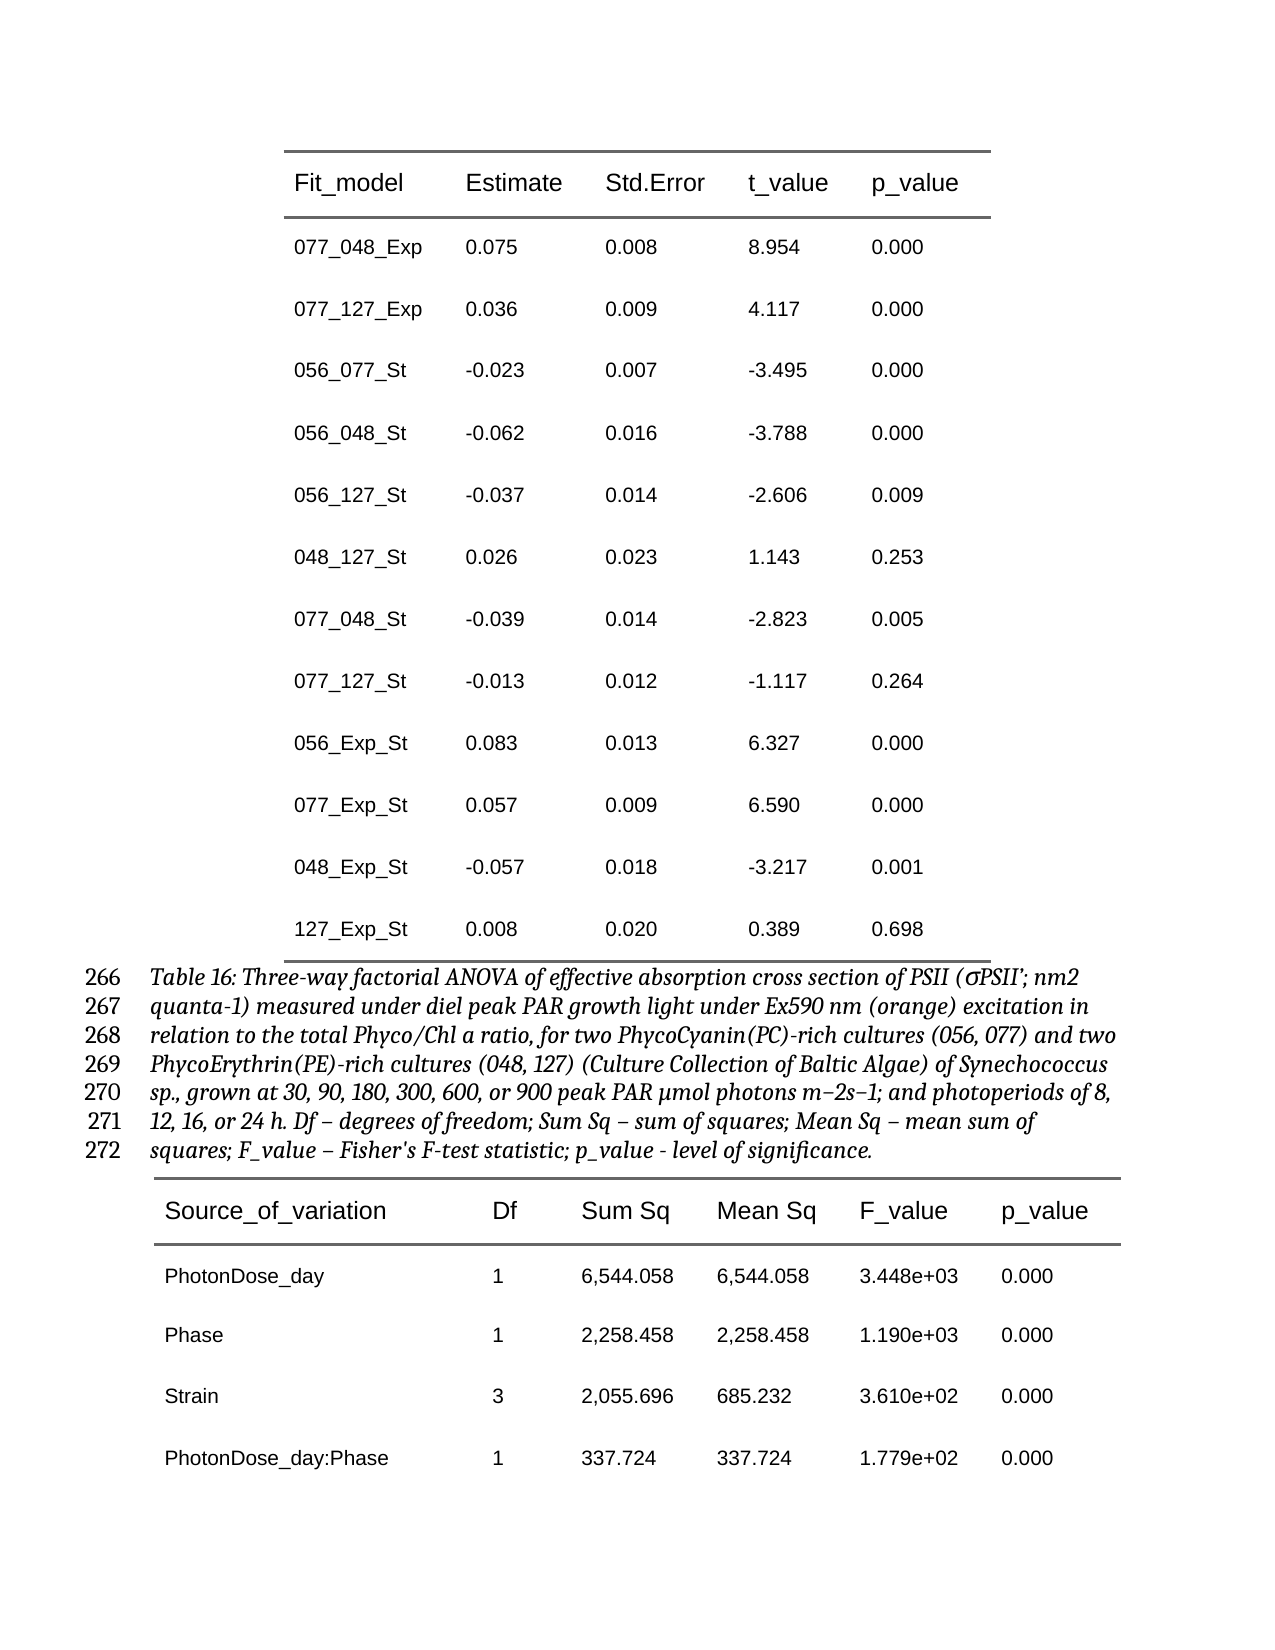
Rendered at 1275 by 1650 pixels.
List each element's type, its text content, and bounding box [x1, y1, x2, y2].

table_cell PhotonDose_day:Phase [154, 1427, 482, 1489]
table_cell 685.232 [706, 1366, 849, 1427]
table_header p_value [861, 153, 991, 216]
table_cell 0.008 [595, 219, 738, 277]
table_cell 0.000 [991, 1366, 1121, 1427]
table_cell -0.023 [455, 339, 595, 401]
table_cell 1.779e+02 [849, 1427, 991, 1489]
table_cell 0.389 [738, 898, 861, 960]
table_cell 0.009 [595, 278, 738, 339]
table_cell 0.007 [595, 339, 738, 401]
table_cell 0.016 [595, 401, 738, 463]
table_cell -2.606 [738, 464, 861, 526]
table_header Df [482, 1180, 571, 1243]
table_cell 2,258.458 [571, 1305, 706, 1366]
table_cell 3.610e+02 [849, 1366, 991, 1427]
table_cell 1 [482, 1246, 571, 1305]
table_cell PhotonDose_day [154, 1246, 482, 1305]
table_cell 0.001 [861, 836, 991, 898]
table_cell 077_127_Exp [284, 278, 455, 339]
table_cell Strain [154, 1366, 482, 1427]
table_cell 6.327 [738, 712, 861, 774]
table_header p_value [991, 1180, 1121, 1243]
table_cell 056_077_St [284, 339, 455, 401]
table_cell 0.020 [595, 898, 738, 960]
table_cell 056_048_St [284, 401, 455, 463]
table_cell 077_048_St [284, 588, 455, 650]
table_cell 3 [482, 1366, 571, 1427]
table_cell -0.039 [455, 588, 595, 650]
table_cell -0.062 [455, 401, 595, 463]
table_cell 077_127_St [284, 650, 455, 712]
table_cell 0.009 [595, 774, 738, 836]
table_cell 0.000 [861, 339, 991, 401]
table_cell 0.264 [861, 650, 991, 712]
table_cell Phase [154, 1305, 482, 1366]
table_cell 0.018 [595, 836, 738, 898]
table_cell 1 [482, 1305, 571, 1366]
table_cell -0.057 [455, 836, 595, 898]
table_cell 0.014 [595, 588, 738, 650]
table_header Sum Sq [571, 1180, 706, 1243]
table_cell 0.000 [861, 712, 991, 774]
text Table 16: Three-way factorial ANOVA of effective absorption cross section of PSII (σPSII’; nm2 quanta-1) measured under diel peak PAR growth light under Ex590 nm (orange) excitation in relation to the total Phyco/Chl a ratio, for two PhycoCyanin(PC)-rich cultures (056, 077) and two PhycoErythrin(PE)-rich cultures (048, 127) (Culture Collection of Baltic Algae) of Synechococcus sp., grown at 30, 90, 180, 300, 600, or 900 peak PAR µmol photons m−2s−1; and photoperiods of 8, 12, 16, or 24 h. Df – degrees of freedom; Sum Sq – sum of squares; Mean Sq – mean sum of squares; F_value – Fisher's F-test statistic; p_value - level of significance. [150, 963, 1125, 1164]
table_cell 0.026 [455, 526, 595, 588]
table_cell 6.590 [738, 774, 861, 836]
table_header Source_of_variation [154, 1180, 482, 1243]
table_cell 3.448e+03 [849, 1246, 991, 1305]
table_cell 0.083 [455, 712, 595, 774]
table_cell 1.143 [738, 526, 861, 588]
table_cell 0.008 [455, 898, 595, 960]
table_cell 0.075 [455, 219, 595, 277]
table_cell 4.117 [738, 278, 861, 339]
table_cell -0.013 [455, 650, 595, 712]
table_cell 0.000 [861, 278, 991, 339]
table_cell 337.724 [706, 1427, 849, 1489]
table_cell 2,258.458 [706, 1305, 849, 1366]
table_header Estimate [455, 153, 595, 216]
table_header Mean Sq [706, 1180, 849, 1243]
table_cell 1.190e+03 [849, 1305, 991, 1366]
table_cell 048_Exp_St [284, 836, 455, 898]
table_cell -1.117 [738, 650, 861, 712]
table_cell 127_Exp_St [284, 898, 455, 960]
table_cell 0.005 [861, 588, 991, 650]
table_cell 6,544.058 [571, 1246, 706, 1305]
table_header t_value [738, 153, 861, 216]
table_cell 0.000 [861, 219, 991, 277]
table_cell 0.253 [861, 526, 991, 588]
table_cell -0.037 [455, 464, 595, 526]
table_cell 2,055.696 [571, 1366, 706, 1427]
table_cell 1 [482, 1427, 571, 1489]
table_cell -2.823 [738, 588, 861, 650]
table_cell 048_127_St [284, 526, 455, 588]
table_cell 0.014 [595, 464, 738, 526]
table_cell 0.000 [861, 774, 991, 836]
table_cell 0.000 [991, 1427, 1121, 1489]
table_cell 0.009 [861, 464, 991, 526]
table_cell 0.000 [861, 401, 991, 463]
table_cell 077_Exp_St [284, 774, 455, 836]
table_cell 056_Exp_St [284, 712, 455, 774]
table_cell 0.013 [595, 712, 738, 774]
table_cell 0.012 [595, 650, 738, 712]
table_cell 0.698 [861, 898, 991, 960]
table_cell 0.057 [455, 774, 595, 836]
table_header Fit_model [284, 153, 455, 216]
table_cell 337.724 [571, 1427, 706, 1489]
table_header F_value [849, 1180, 991, 1243]
table_cell 056_127_St [284, 464, 455, 526]
table_cell 0.000 [991, 1305, 1121, 1366]
table_cell 0.036 [455, 278, 595, 339]
table_cell 8.954 [738, 219, 861, 277]
table_cell 0.000 [991, 1246, 1121, 1305]
table_cell -3.495 [738, 339, 861, 401]
table_cell -3.788 [738, 401, 861, 463]
table_cell 077_048_Exp [284, 219, 455, 277]
table_cell 0.023 [595, 526, 738, 588]
table_header Std.Error [595, 153, 738, 216]
table_cell -3.217 [738, 836, 861, 898]
table_cell 6,544.058 [706, 1246, 849, 1305]
